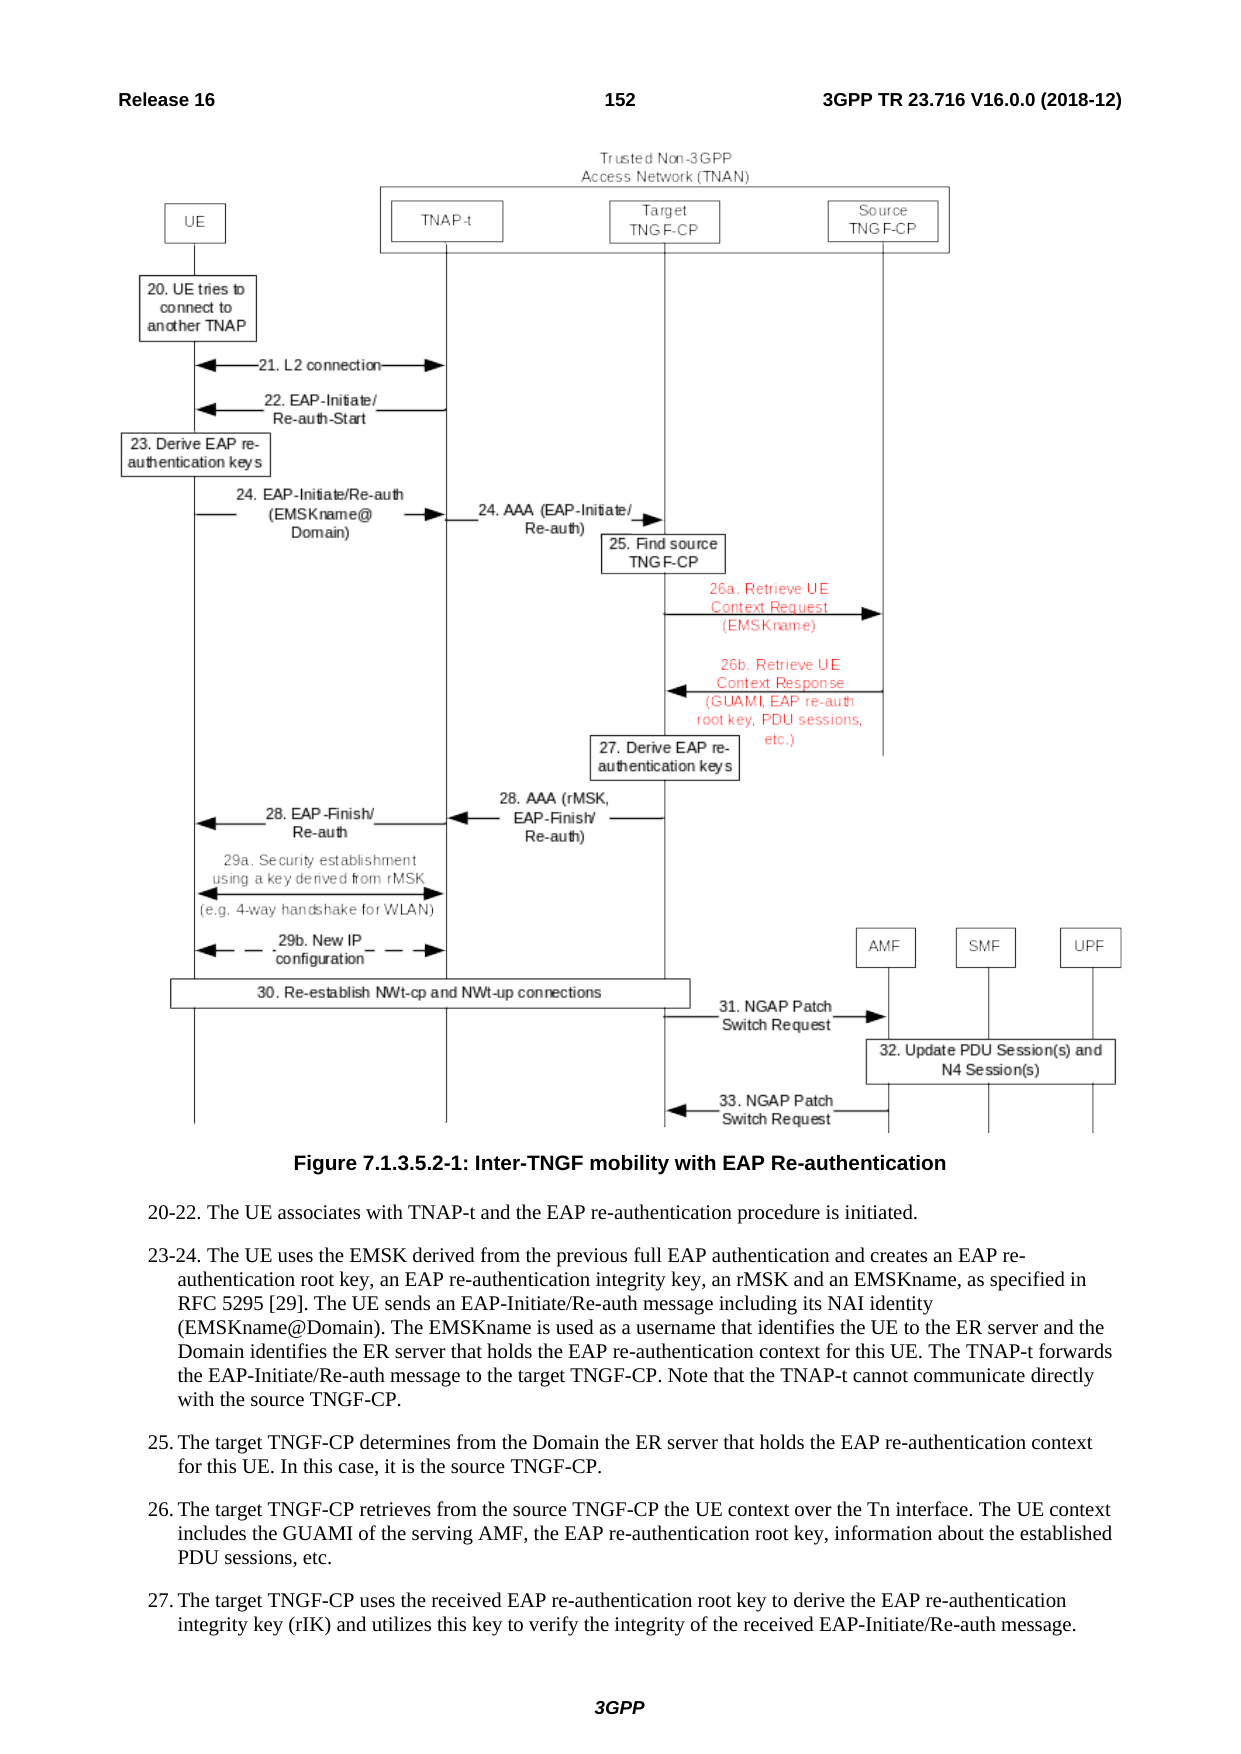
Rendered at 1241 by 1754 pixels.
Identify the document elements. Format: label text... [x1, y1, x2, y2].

text 23-24. The UE uses the EMSK derived from the previous full EAP authentication and creates an EAP re-authentication root key, an EAP re-authentication integrity key, an rMSK and an EMSKname, as specified in RFC 5295 [29]. The UE sends an EAP-Initiate/Re-auth message including its NAI identity (EMSKname@Domain). The EMSKname is used as a username that identifies the UE to the ER server and the Domain identifies the ER server that holds the EAP re-authentication context for this UE. The TNAP-t forwards the EAP-Initiate/Re-auth message to the target TNGF-CP. Note that the TNAP-t cannot communicate directly with the source TNGF-CP. [148, 1243, 1122, 1411]
text 27. The target TNGF-CP uses the received EAP re-authentication root key to derive the EAP re-authentication integrity key (rIK) and utilizes this key to verify the integrity of the received EAP-Initiate/Re-auth message. [148, 1588, 1122, 1636]
text 26. The target TNGF-CP retrieves from the source TNGF-CP the UE context over the Tn interface. The UE context includes the GUAMI of the serving AMF, the EAP re-authentication root key, information about the established PDU sessions, etc. [148, 1497, 1122, 1569]
text 25. The target TNGF-CP determines from the Domain the ER server that holds the EAP re-authentication context for this UE. In this case, it is the source TNGF-CP. [148, 1430, 1122, 1478]
text Figure 7.1.3.5.2-1: Inter-TNGF mobility with EAP Re-authentication [118, 1151, 1122, 1175]
text 20-22. The UE associates with TNAP-t and the EAP re-authentication procedure is initiated. [148, 1200, 1122, 1224]
